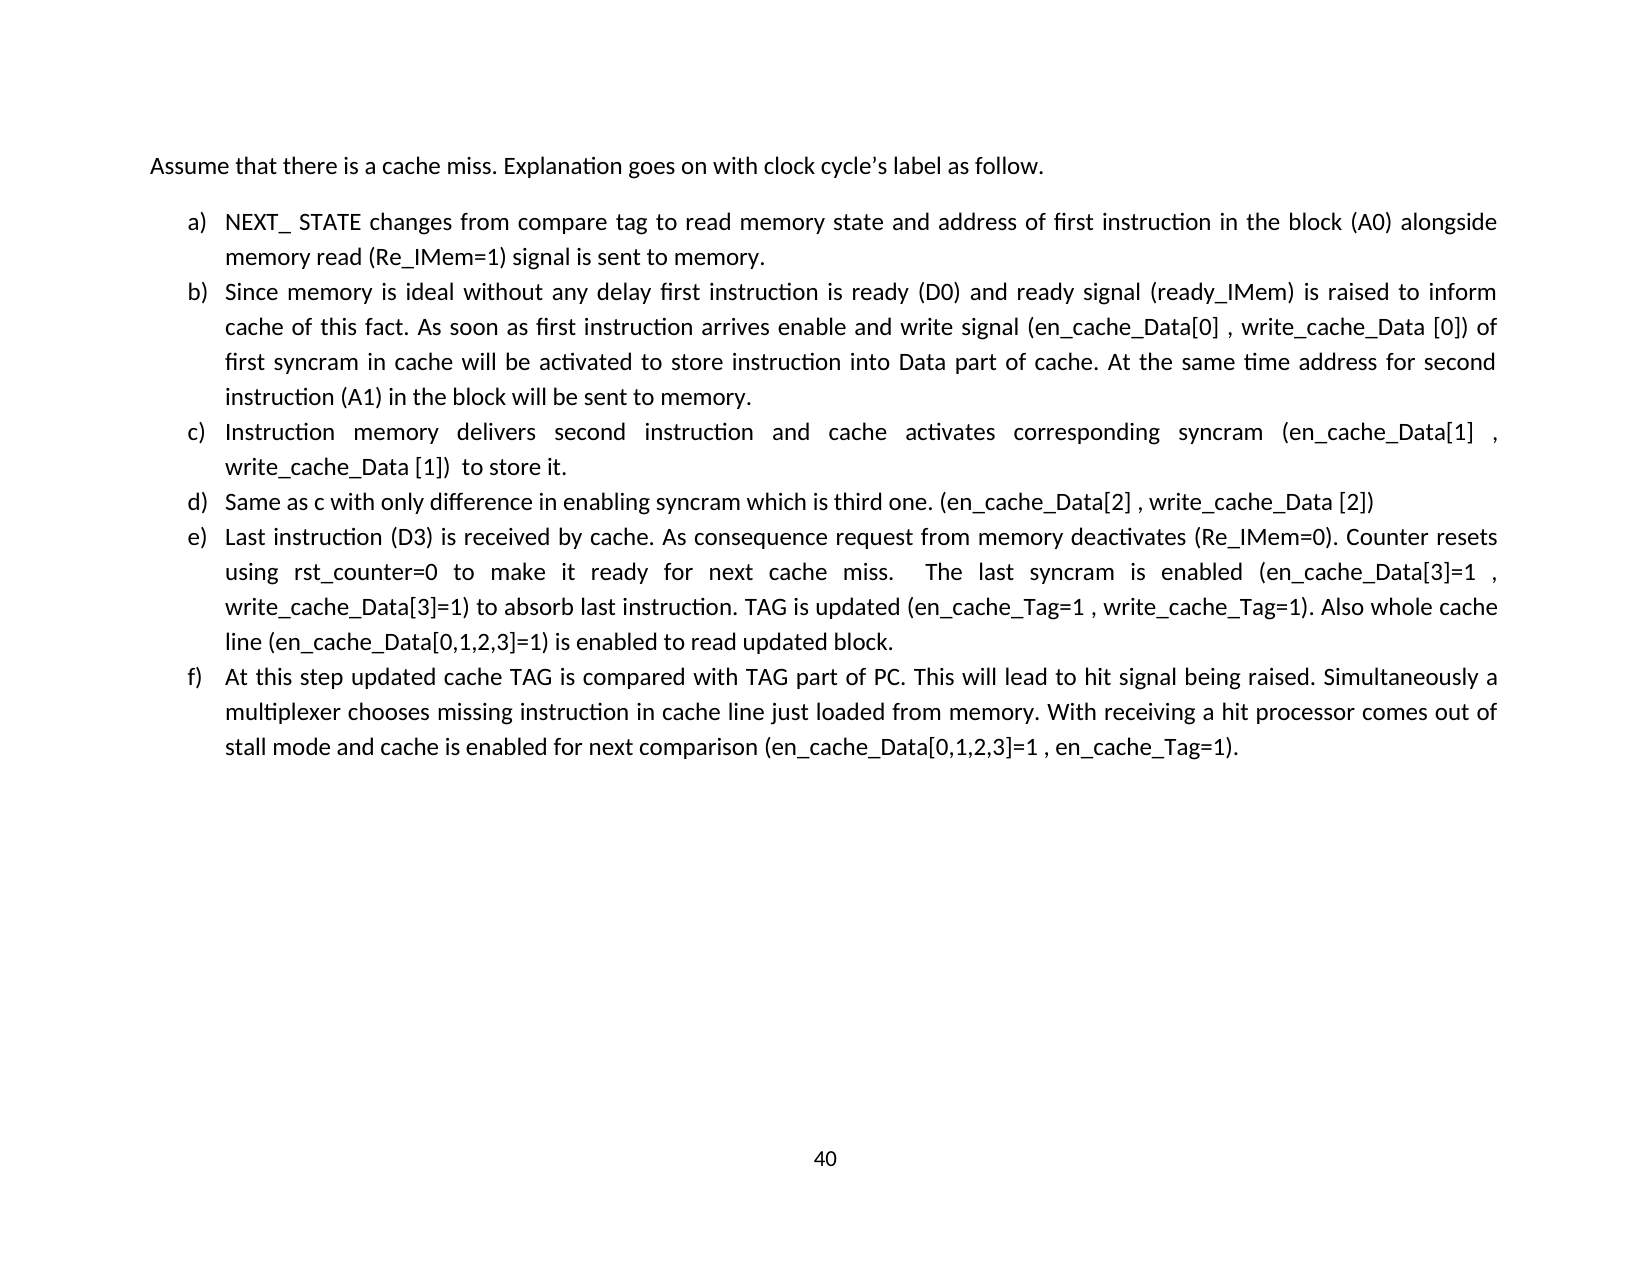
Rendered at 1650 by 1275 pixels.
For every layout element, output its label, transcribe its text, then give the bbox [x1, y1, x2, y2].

list Same as c with only difference in enabling syncram which is third one. (en_cache_Data[2] , write_cache_Data [2]) [187, 486, 1500, 516]
text Assume that there is a cache miss. Explanation goes on with clock cycle’s label as follow. [150, 150, 1500, 181]
list Last instruction (D3) is received by cache. As consequence request from memory deactivates (Re_IMem=0). Counter resets using rst_counter=0 to make it ready for next cache miss. The last syncram is enabled (en_cache_Data[3]=1 , write_cache_Data[3]=1) to absorb last instruction. TAG is updated (en_cache_Tag=1 , write_cache_Tag=1). Also whole cache line (en_cache_Data[0,1,2,3]=1) is enabled to read updated block. [187, 521, 1500, 656]
list At this step updated cache TAG is compared with TAG part of PC. This will lead to hit signal being raised. Simultaneously a multiplexer chooses missing instruction in cache line just loaded from memory. With receiving a hit processor comes out of stall mode and cache is enabled for next comparison (en_cache_Data[0,1,2,3]=1 , en_cache_Tag=1). [187, 661, 1500, 761]
list Since memory is ideal without any delay first instruction is ready (D0) and ready signal (ready_IMem) is raised to inform cache of this fact. As soon as first instruction arrives enable and write signal (en_cache_Data[0] , write_cache_Data [0]) of first syncram in cache will be activated to store instruction into Data part of cache. At the same time address for second instruction (A1) in the block will be sent to memory. [187, 276, 1500, 411]
list Instruction memory delivers second instruction and cache activates corresponding syncram (en_cache_Data[1] , write_cache_Data [1]) to store it. [187, 416, 1500, 481]
list NEXT_ STATE changes from compare tag to read memory state and address of first instruction in the block (A0) alongside memory read (Re_IMem=1) signal is sent to memory. [187, 206, 1500, 271]
